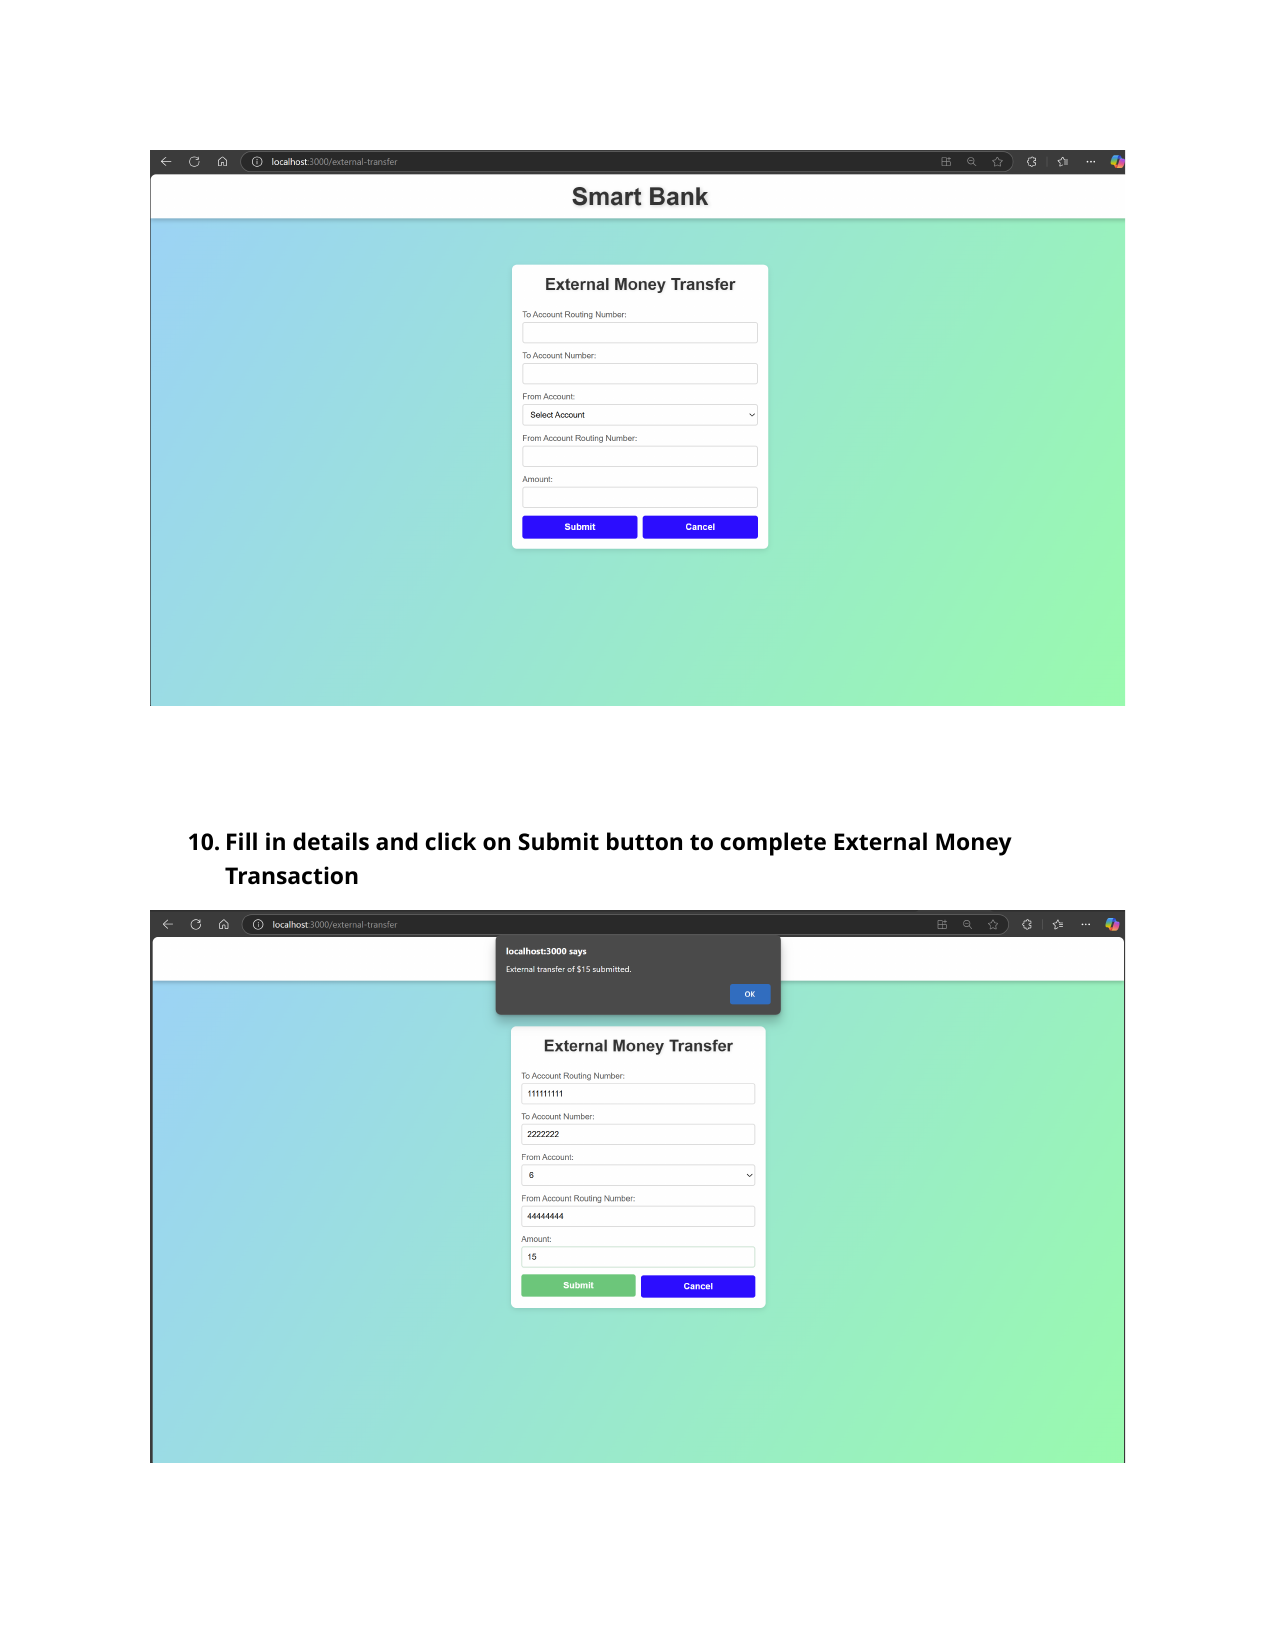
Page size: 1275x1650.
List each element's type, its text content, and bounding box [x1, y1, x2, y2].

picture [150, 910, 1125, 1463]
list Fill in details and click on Submit button to complete External Money Transaction [187, 826, 1125, 891]
picture [150, 150, 1125, 706]
